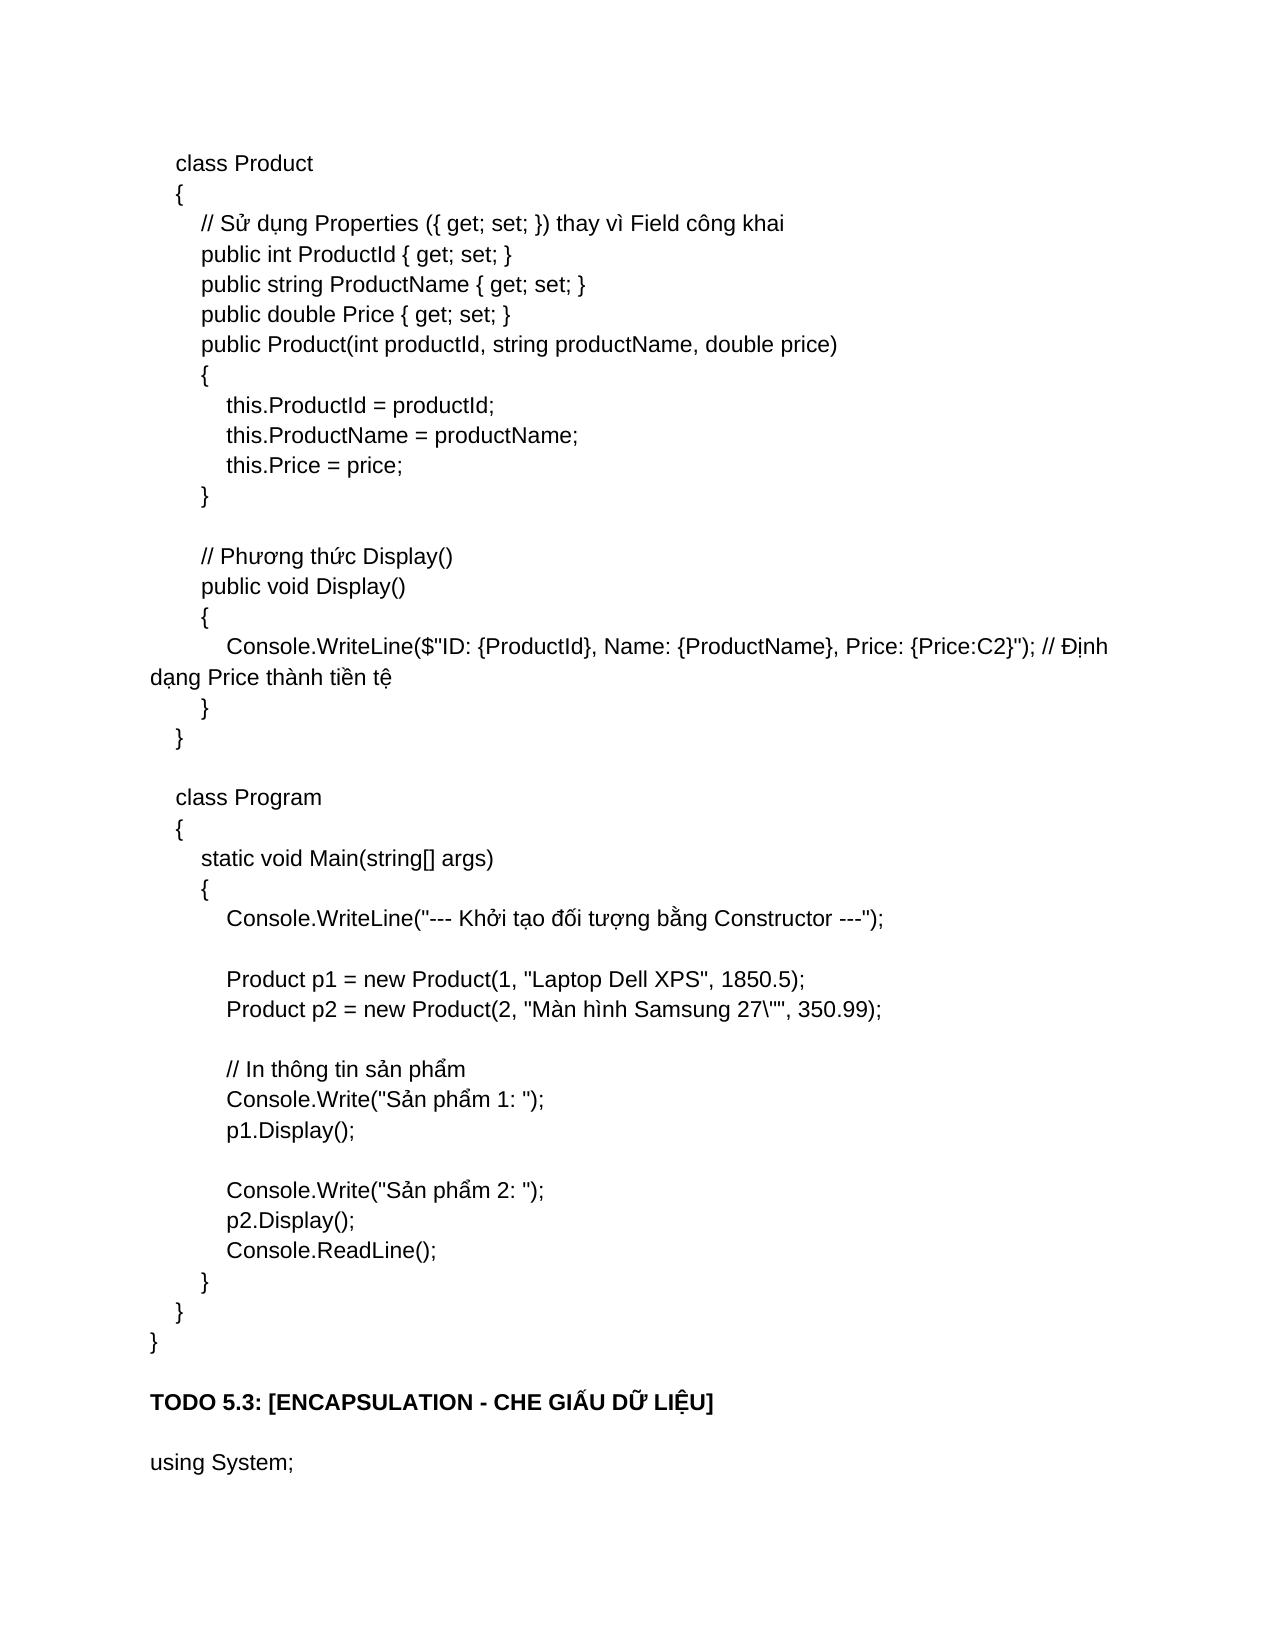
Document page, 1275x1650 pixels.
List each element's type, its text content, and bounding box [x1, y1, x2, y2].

text class Product [150, 150, 1125, 176]
text static void Main(string[] args) [150, 845, 1125, 871]
text } [150, 1268, 1125, 1294]
text Console.Write("Sản phẩm 2: "); [150, 1177, 1125, 1203]
text // Phương thức Display() [150, 543, 1125, 569]
text { [150, 875, 1125, 901]
text this.ProductId = productId; [150, 392, 1125, 418]
text this.Price = price; [150, 452, 1125, 478]
text } [150, 482, 1125, 509]
text { [150, 814, 1125, 841]
text { [150, 603, 1125, 629]
text Console.WriteLine($"ID: {ProductId}, Name: {ProductName}, Price: {Price:C2}"); // Định dạng Price thành tiền tệ [150, 633, 1125, 690]
text { [150, 361, 1125, 388]
text p2.Display(); [150, 1207, 1125, 1234]
text } [150, 724, 1125, 750]
text TODO 5.3: [ENCAPSULATION - CHE GIẤU DỮ LIỆU] [150, 1388, 1125, 1415]
text Console.ReadLine(); [150, 1237, 1125, 1264]
text } [150, 694, 1125, 720]
text // In thông tin sản phẩm [150, 1056, 1125, 1083]
text Console.Write("Sản phẩm 1: "); [150, 1086, 1125, 1113]
text p1.Display(); [150, 1117, 1125, 1143]
text Console.WriteLine("--- Khởi tạo đối tượng bằng Constructor ---"); [150, 905, 1125, 932]
text public int ProductId { get; set; } [150, 241, 1125, 267]
text public Product(int productId, string productName, double price) [150, 331, 1125, 358]
text public double Price { get; set; } [150, 301, 1125, 327]
text using System; [150, 1449, 1125, 1475]
text class Program [150, 784, 1125, 811]
text } [150, 1328, 1125, 1354]
text // Sử dụng Properties ({ get; set; }) thay vì Field công khai [150, 210, 1125, 237]
text } [150, 1298, 1125, 1324]
text public void Display() [150, 573, 1125, 599]
text this.ProductName = productName; [150, 422, 1125, 448]
text public string ProductName { get; set; } [150, 271, 1125, 297]
text { [150, 180, 1125, 207]
text Product p1 = new Product(1, "Laptop Dell XPS", 1850.5); [150, 966, 1125, 992]
text Product p2 = new Product(2, "Màn hình Samsung 27\"", 350.99); [150, 996, 1125, 1022]
